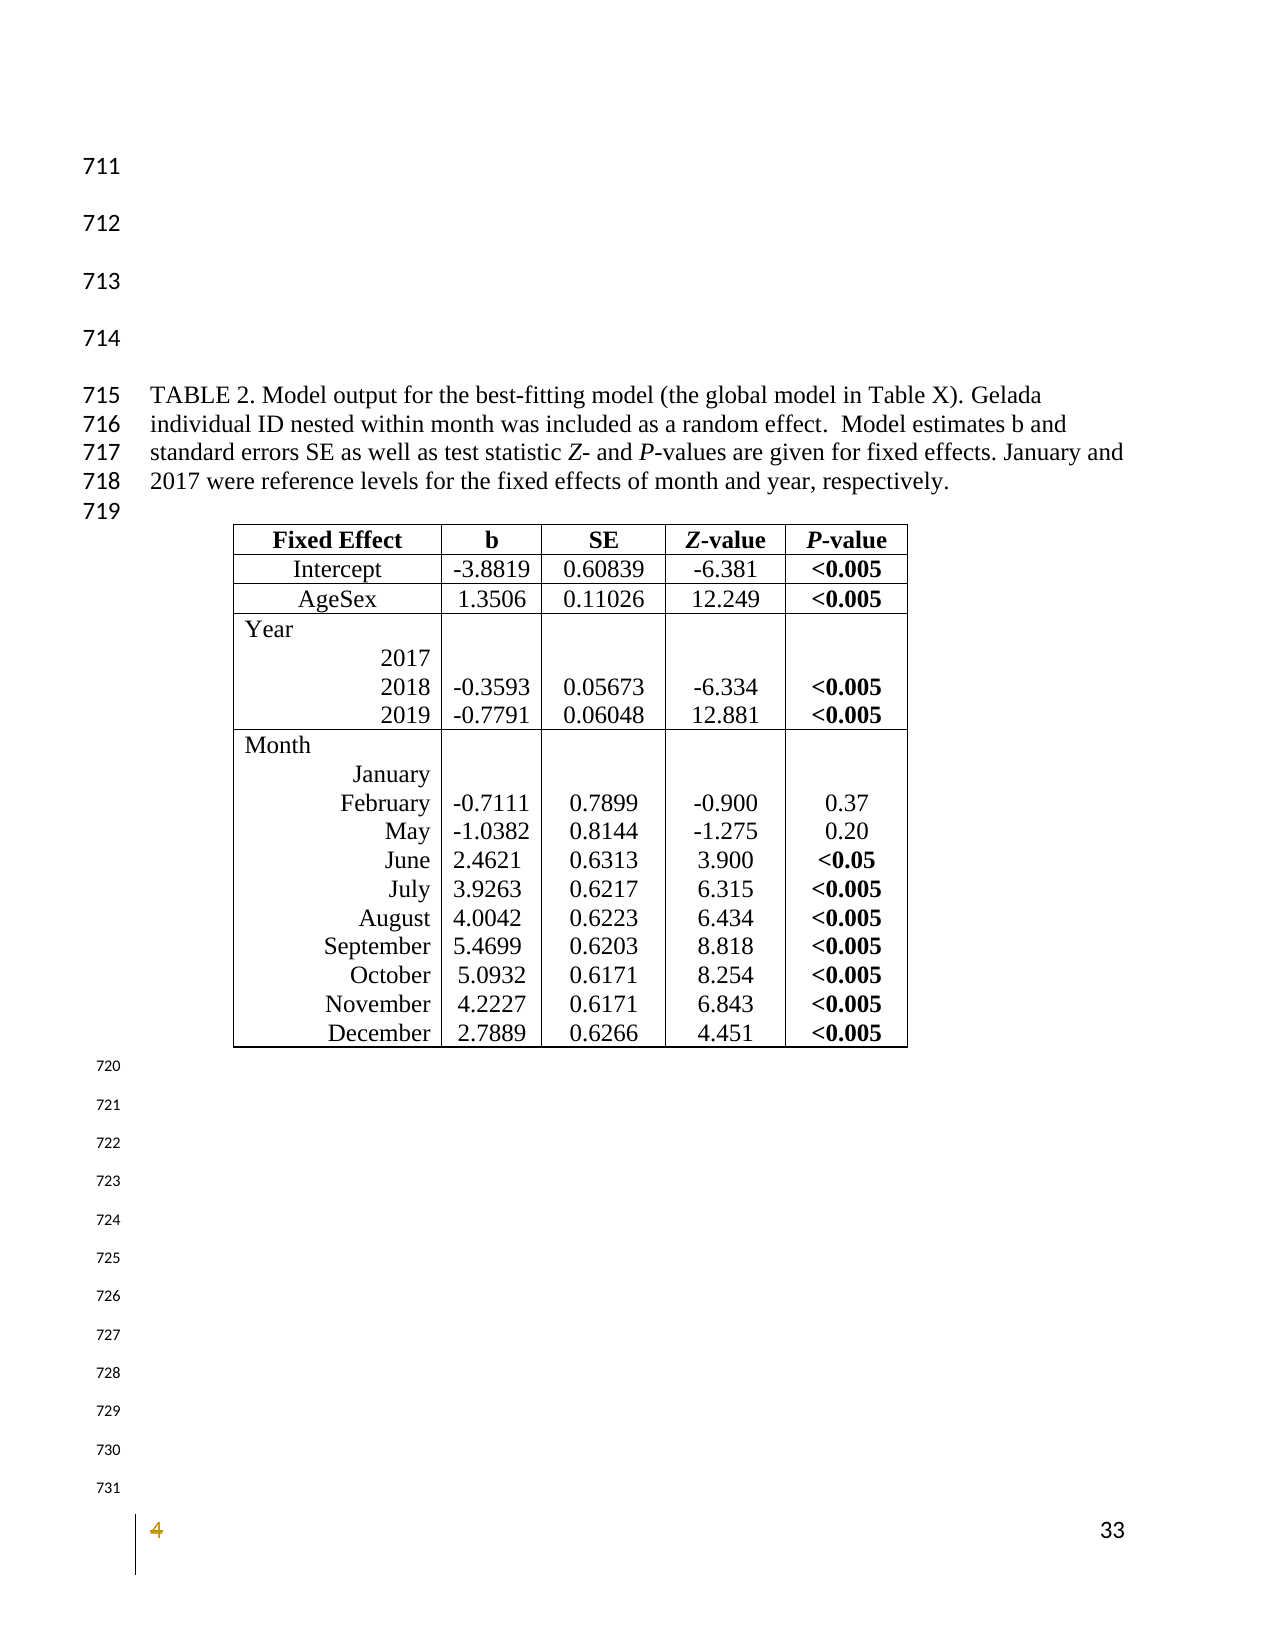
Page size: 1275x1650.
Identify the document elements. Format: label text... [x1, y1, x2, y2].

table_cell -6.334 12.881 [666, 614, 785, 729]
table_cell <0.005 [786, 555, 907, 583]
table_cell -0.900 -1.275 3.900 6.315 6.434 8.818 8.254 6.843 4.451 [666, 730, 785, 1046]
table_cell 0.37 0.20 <0.05 <0.005 <0.005 <0.005 <0.005 <0.005 <0.005 [786, 730, 907, 1046]
table_cell <0.005 <0.005 [786, 614, 907, 729]
table_cell -6.381 [666, 555, 785, 583]
table_cell -0.3593 -0.7791 [442, 614, 541, 729]
text TABLE 2. Model output for the best-fitting model (the global model in Table X). Gelada individual ID nested within month was included as a random effect. Model estimates b and standard errors SE as well as test statistic Z- and P-values are given for fixed effects. January and 2017 were reference levels for the fixed effects of month and year, respectively. [150, 380, 1125, 495]
table_header b [442, 525, 541, 553]
table_cell AgeSex [234, 584, 441, 613]
table_cell 1.3506 [442, 584, 541, 613]
table_cell Year 2017 2018 2019 [234, 614, 441, 729]
table_cell 0.11026 [542, 584, 665, 613]
table_cell <0.005 [786, 584, 907, 613]
table_cell 0.05673 0.06048 [542, 614, 665, 729]
table_cell -0.7111 -1.0382 2.4621 3.9263 4.0042 5.4699 5.0932 4.2227 2.7889 [442, 730, 541, 1046]
table_cell 0.7899 0.8144 0.6313 0.6217 0.6223 0.6203 0.6171 0.6171 0.6266 [542, 730, 665, 1046]
table_header P-value [786, 525, 907, 553]
table_cell Intercept [234, 555, 441, 583]
table_header Fixed Effect [234, 525, 441, 553]
table_cell 12.249 [666, 584, 785, 613]
table_cell -3.8819 [442, 555, 541, 583]
table_header SE [542, 525, 665, 553]
table_cell 0.60839 [542, 555, 665, 583]
table_cell Month January February May June July August September October November December [234, 730, 441, 1046]
table_header Z-value [666, 525, 785, 553]
